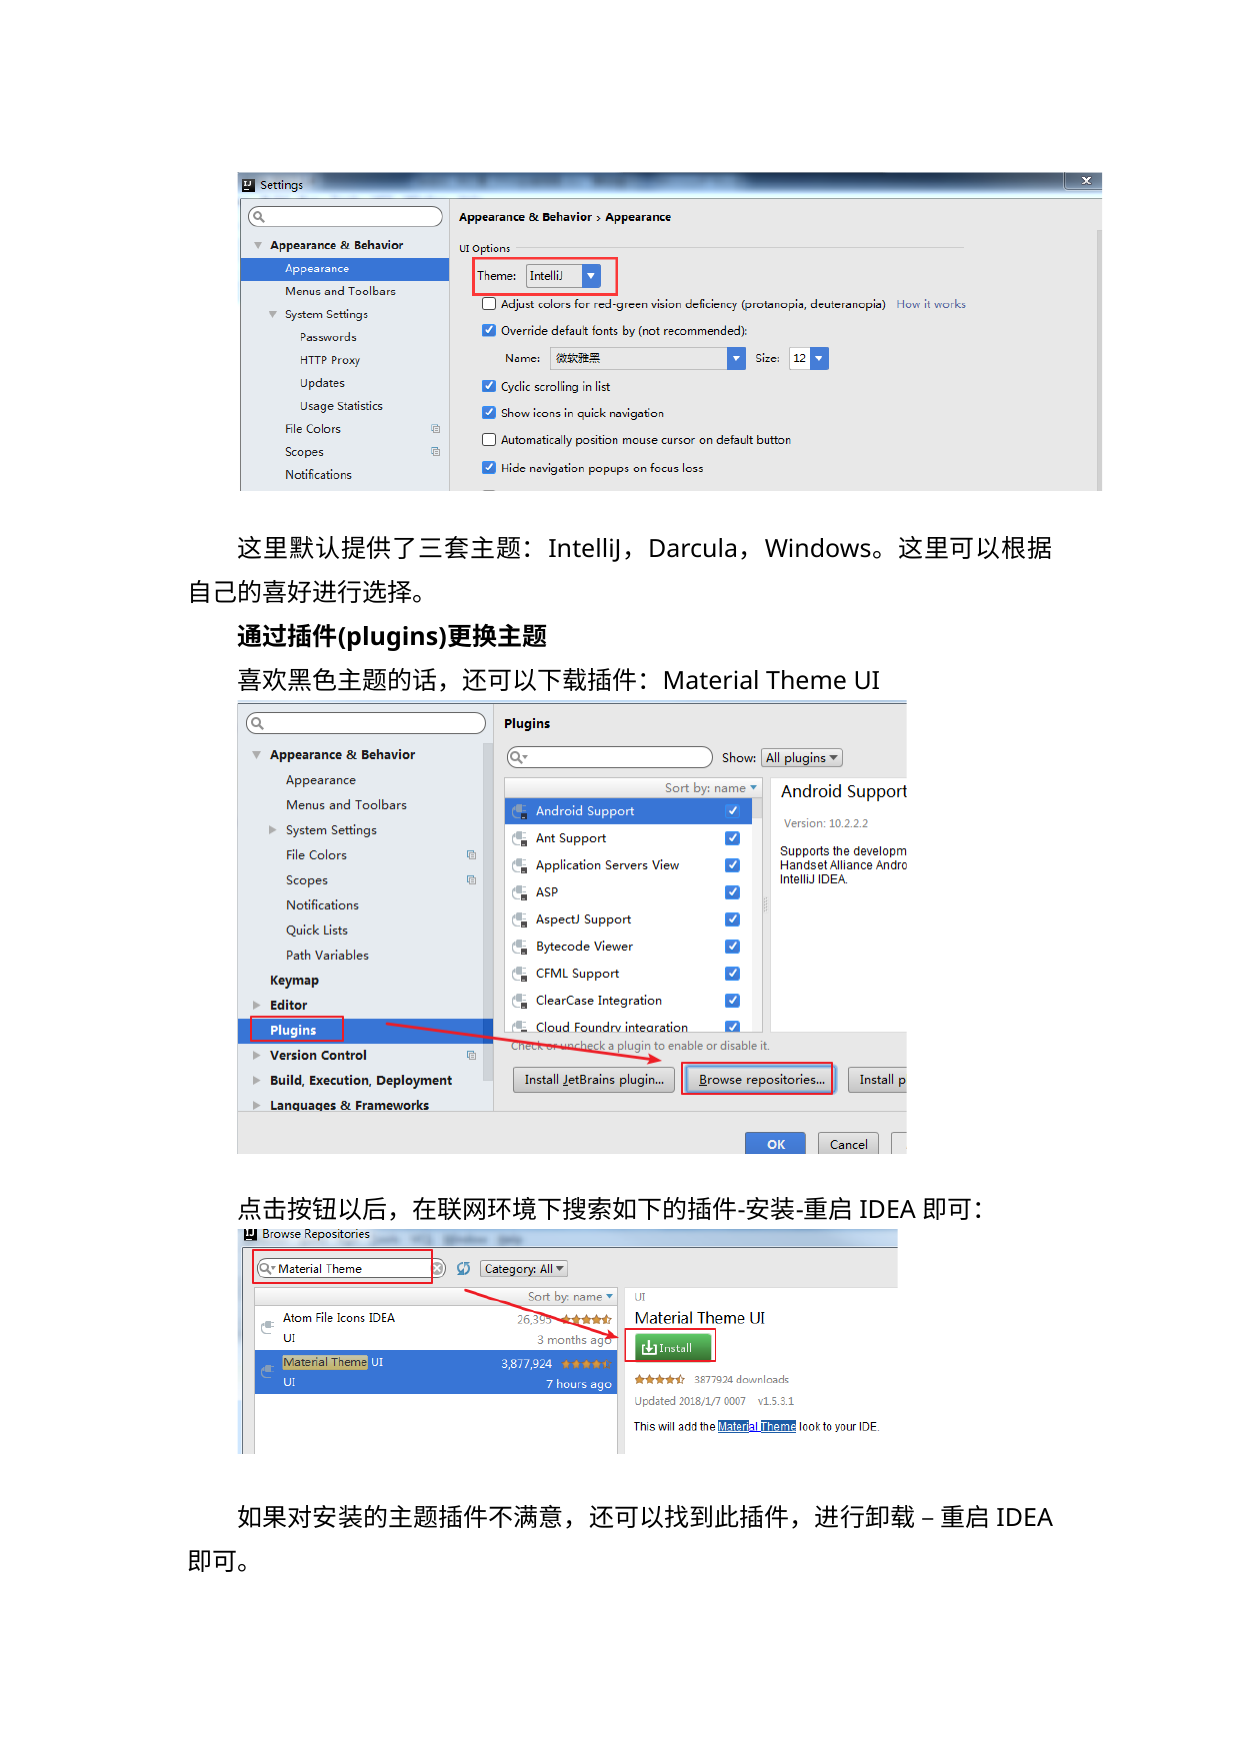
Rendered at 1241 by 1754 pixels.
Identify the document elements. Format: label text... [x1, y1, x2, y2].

list 喜欢黑色主题的话，还可以下载插件：Material Theme UI [187, 657, 1053, 701]
list 点击按钮以后，在联网环境下搜索如下的插件-安装-重启 IDEA 即可： [187, 1185, 1053, 1229]
list 通过插件(plugins)更换主题 [187, 613, 1053, 657]
picture [237, 172, 1103, 491]
list 如果对安装的主题插件不满意，还可以找到此插件，进行卸载 – 重启 IDEA 即可。 [187, 1494, 1053, 1582]
picture [237, 1229, 898, 1454]
list 这里默认提供了三套主题：IntelliJ，Darcula，Windows。这里可以根据自己的喜好进行选择。 [187, 524, 1053, 613]
picture [237, 700, 907, 1154]
